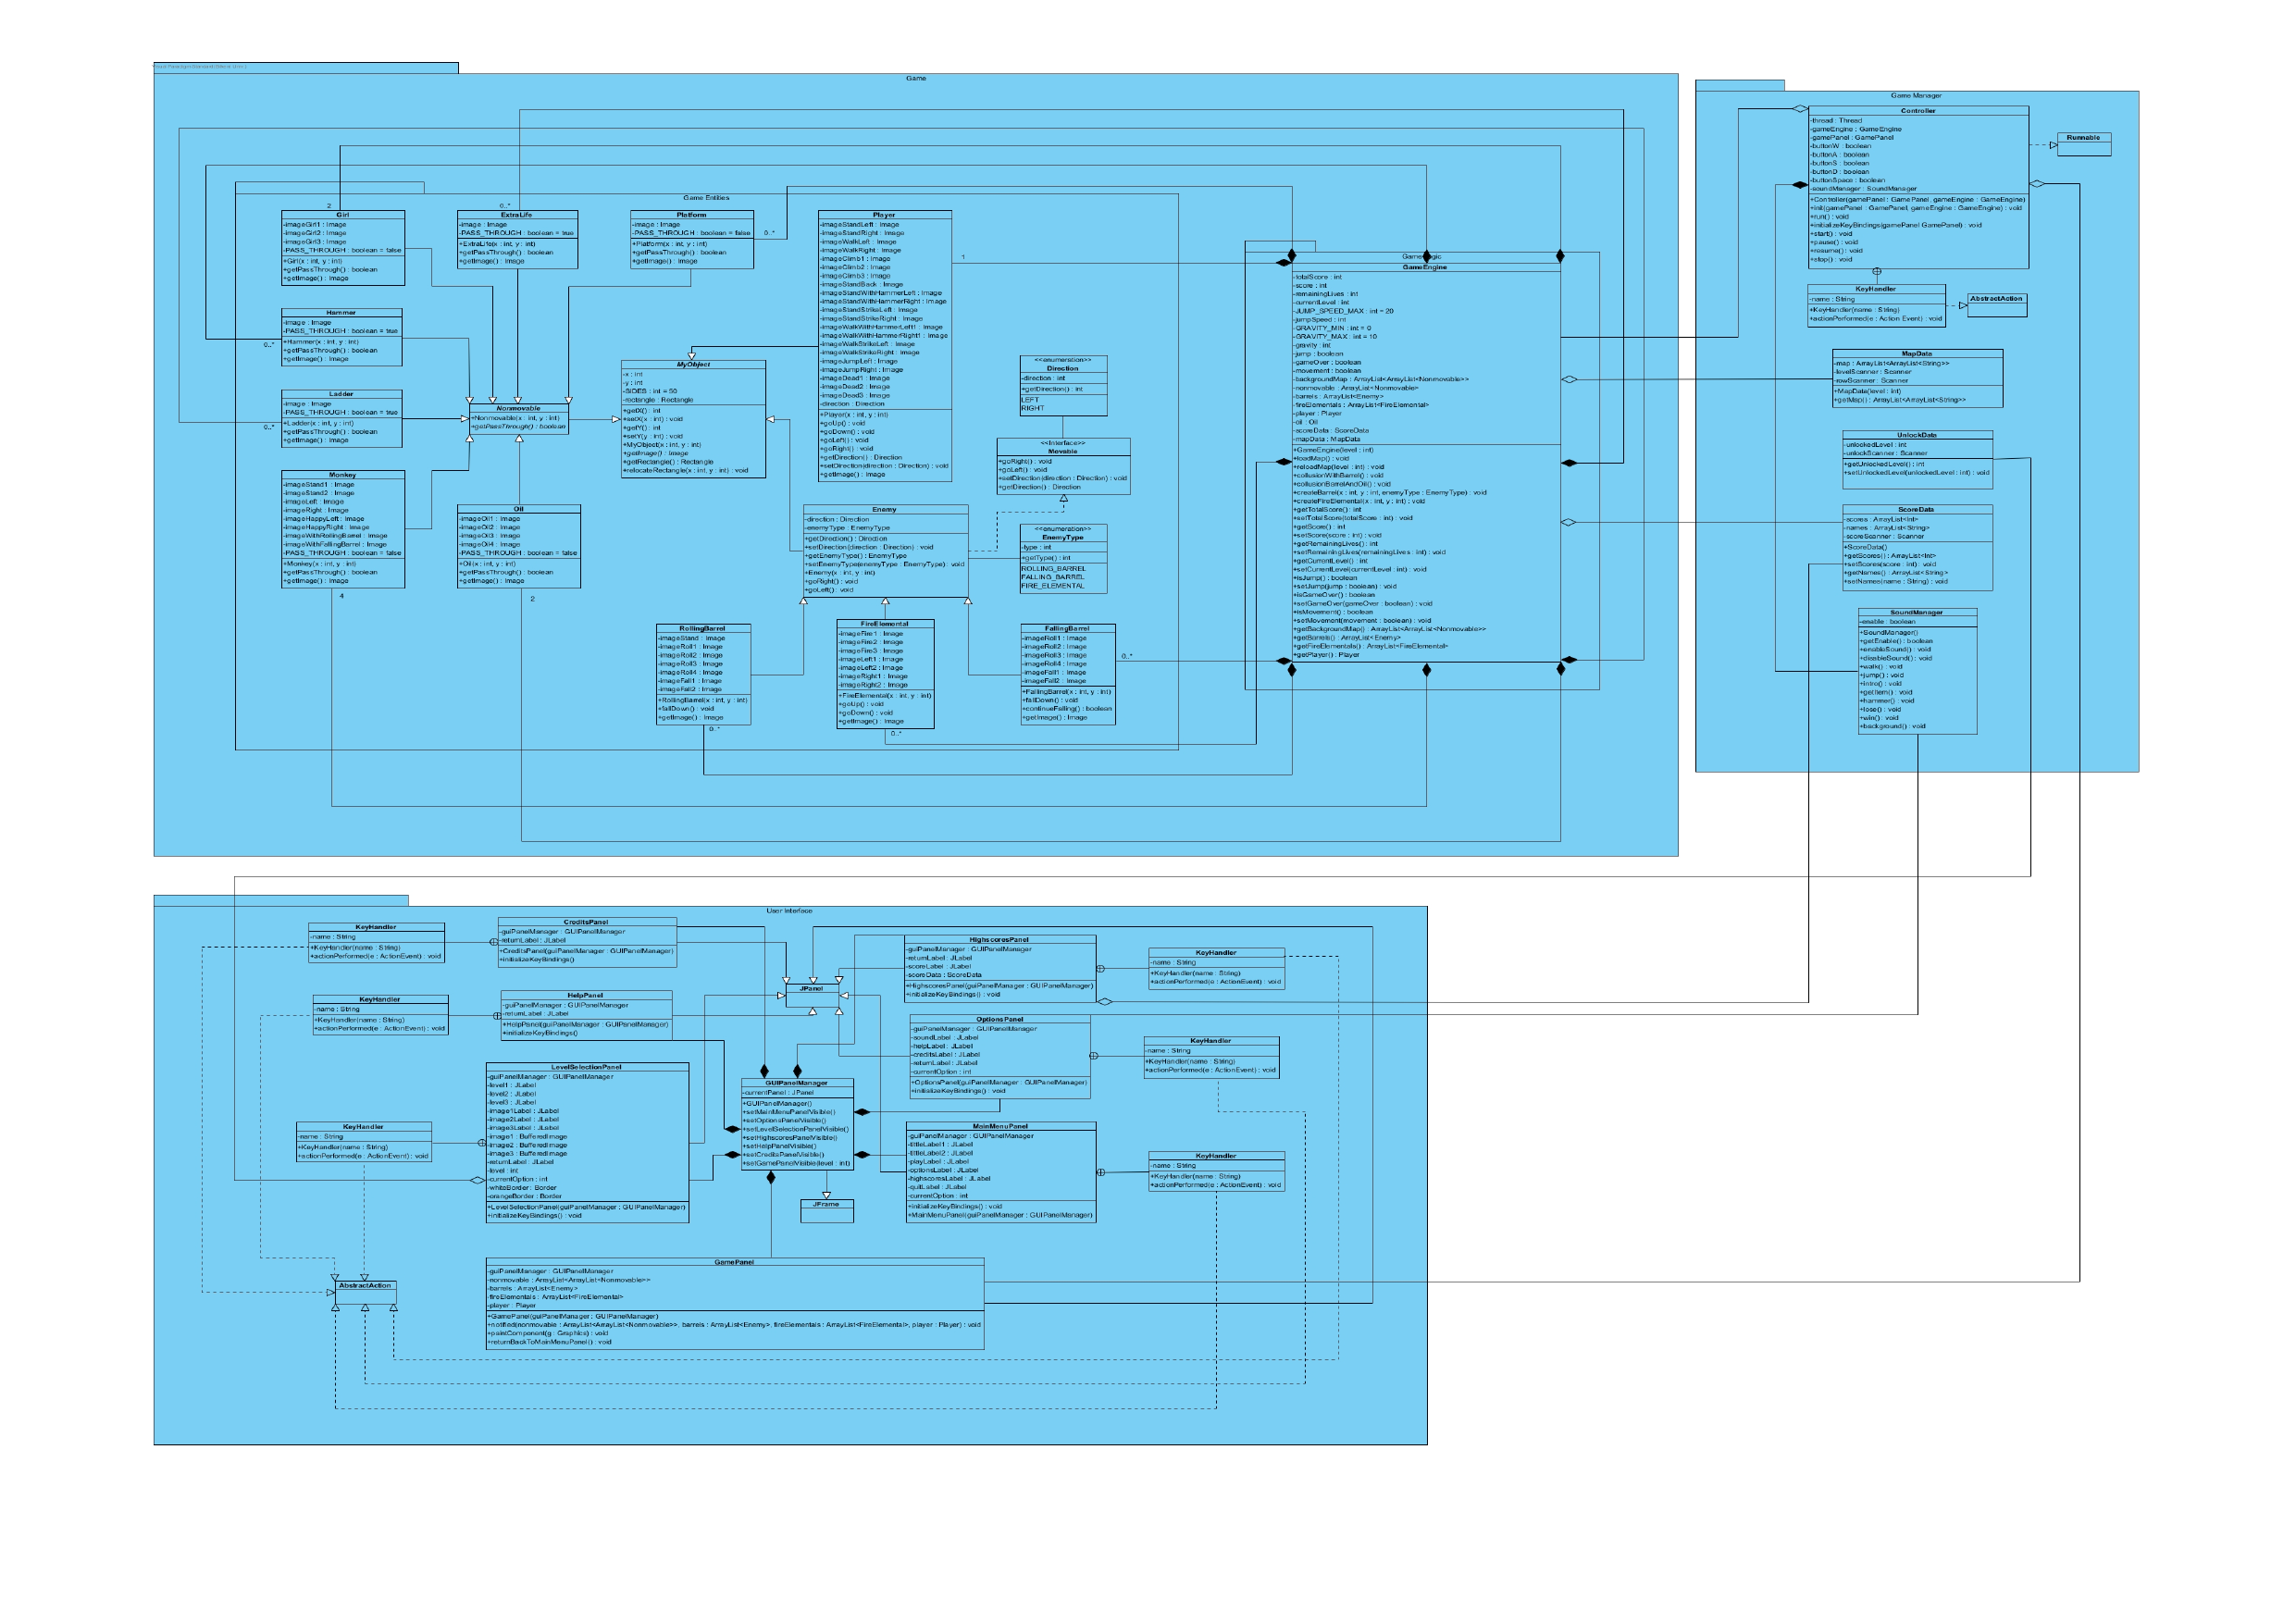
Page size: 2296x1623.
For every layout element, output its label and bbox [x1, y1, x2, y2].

picture [152, 62, 2141, 1447]
